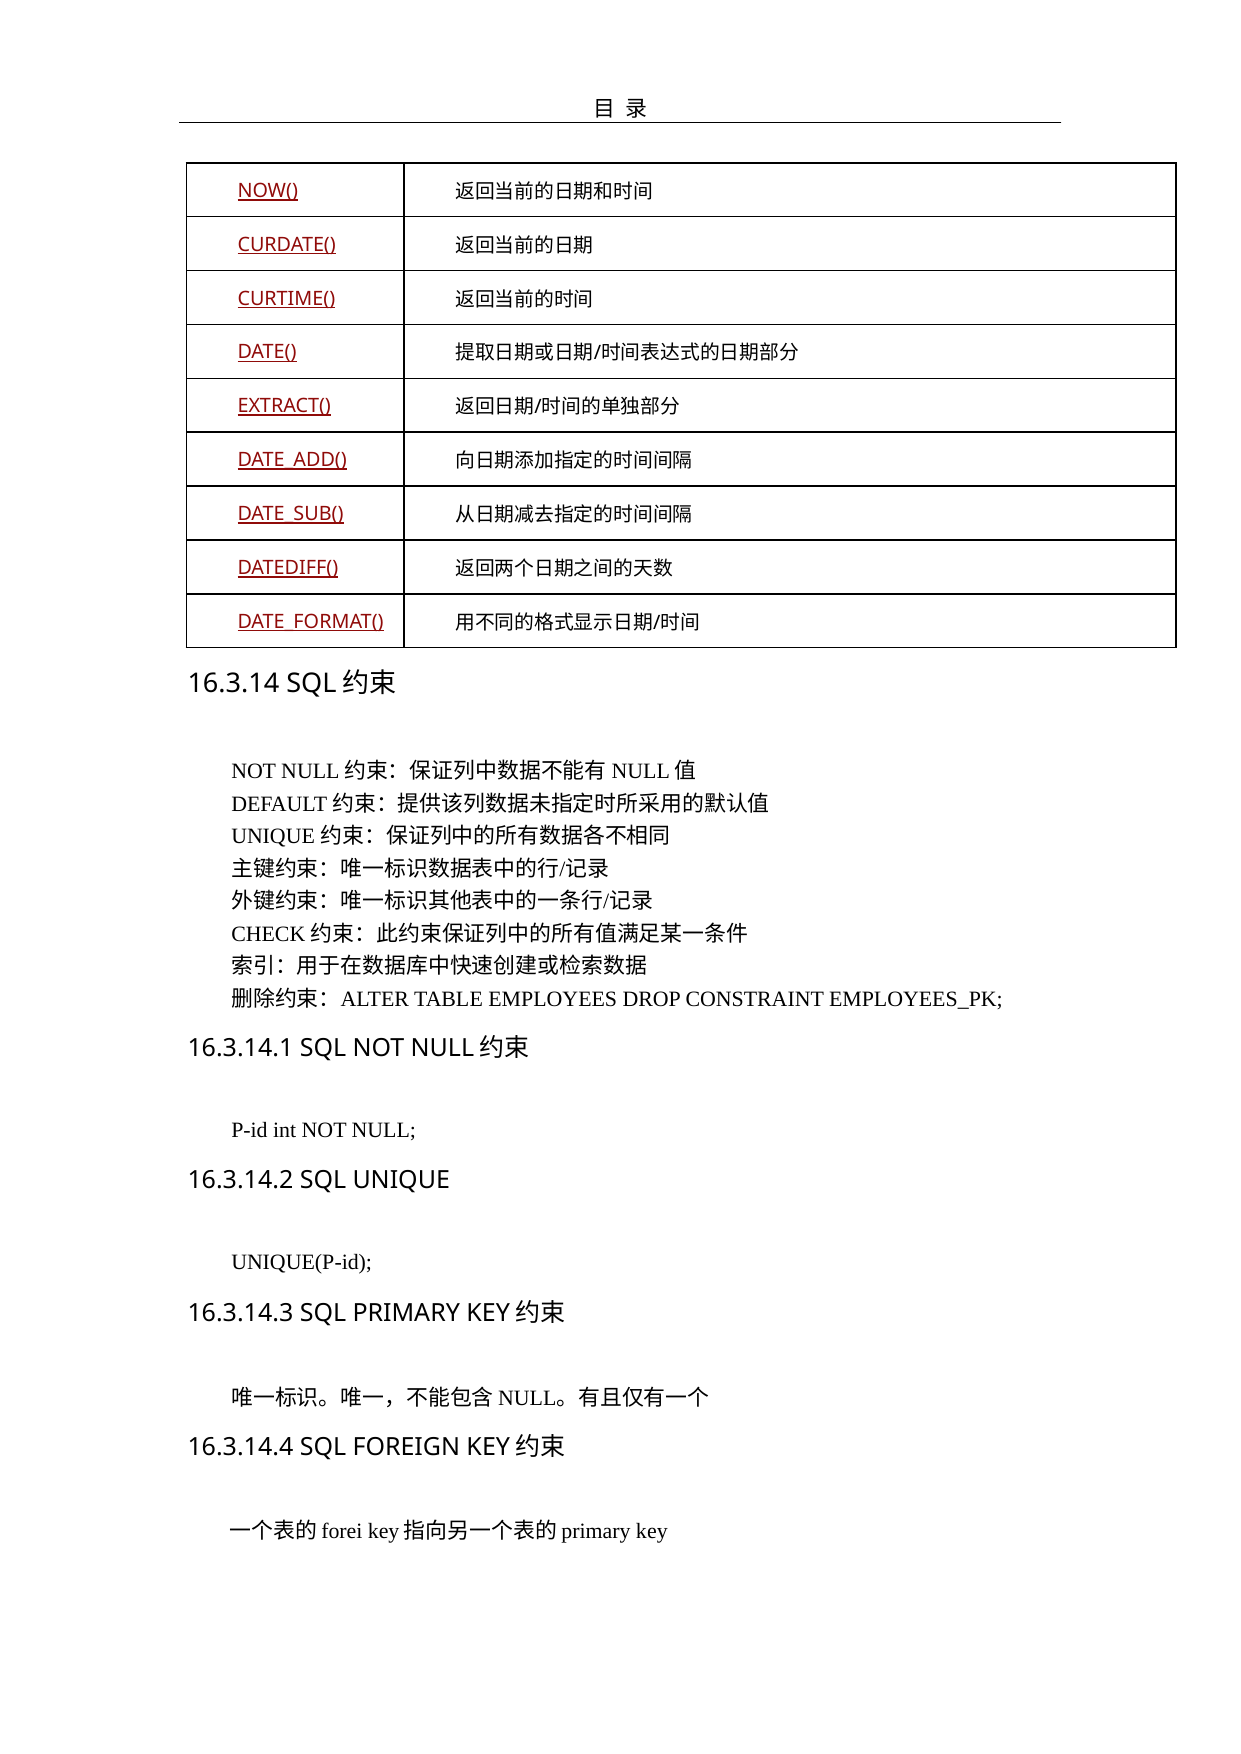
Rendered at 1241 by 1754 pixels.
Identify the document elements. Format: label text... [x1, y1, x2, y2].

table_cell DATEDIFF() [187, 541, 403, 593]
text 唯一标识。唯一，不能包含NULL。有且仅有一个 [187, 1379, 1053, 1412]
table_cell DATE_FORMAT() [187, 595, 403, 647]
text 一个表的forei key指向另一个表的primary key [229, 1513, 1053, 1545]
text CHECK 约束：此约束保证列中的所有值满足某一条件 [187, 915, 1053, 948]
table_cell 提取日期或日期/时间表达式的日期部分 [405, 325, 1175, 377]
text 索引：用于在数据库中快速创建或检索数据 [187, 948, 1053, 980]
text NOT NULL 约束：保证列中数据不能有 NULL 值 [187, 753, 1053, 785]
table_cell DATE_SUB() [187, 487, 403, 539]
text UNIQUE 约束：保证列中的所有数据各不相同 [187, 818, 1053, 850]
text DEFAULT 约束：提供该列数据未指定时所采用的默认值 [187, 785, 1053, 818]
subtitle SQL PRIMARY KEY约束 [187, 1278, 1053, 1343]
table_cell CURDATE() [187, 217, 403, 270]
table_cell 返回当前的日期和时间 [405, 164, 1175, 216]
table_cell 返回两个日期之间的天数 [405, 541, 1175, 593]
table_cell EXTRACT() [187, 379, 403, 431]
table_cell 返回当前的日期 [405, 217, 1175, 270]
text 删除约束：ALTER TABLE EMPLOYEES DROP CONSTRAINT EMPLOYEES_PK; [187, 980, 1053, 1013]
text P-id int NOT NULL; [187, 1114, 1053, 1146]
subtitle SQL约束 [187, 648, 1053, 713]
table_cell CURTIME() [187, 271, 403, 323]
table_cell DATE_ADD() [187, 433, 403, 485]
table_cell 从日期减去指定的时间间隔 [405, 487, 1175, 539]
table_cell DATE() [187, 325, 403, 377]
subtitle SQL NOT NULL约束 [187, 1013, 1053, 1078]
subtitle SQL UNIQUE [187, 1146, 1053, 1211]
table_cell 返回日期/时间的单独部分 [405, 379, 1175, 431]
table_cell 向日期添加指定的时间间隔 [405, 433, 1175, 485]
table_cell 返回当前的时间 [405, 271, 1175, 323]
subtitle SQL FOREIGN KEY约束 [187, 1412, 1053, 1477]
text 外键约束：唯一标识其他表中的一条行/记录 [187, 883, 1053, 915]
text 主键约束：唯一标识数据表中的行/记录 [187, 850, 1053, 883]
table_cell 用不同的格式显示日期/时间 [405, 595, 1175, 647]
text UNIQUE(P-id); [187, 1245, 1053, 1278]
table_cell NOW() [187, 164, 403, 216]
